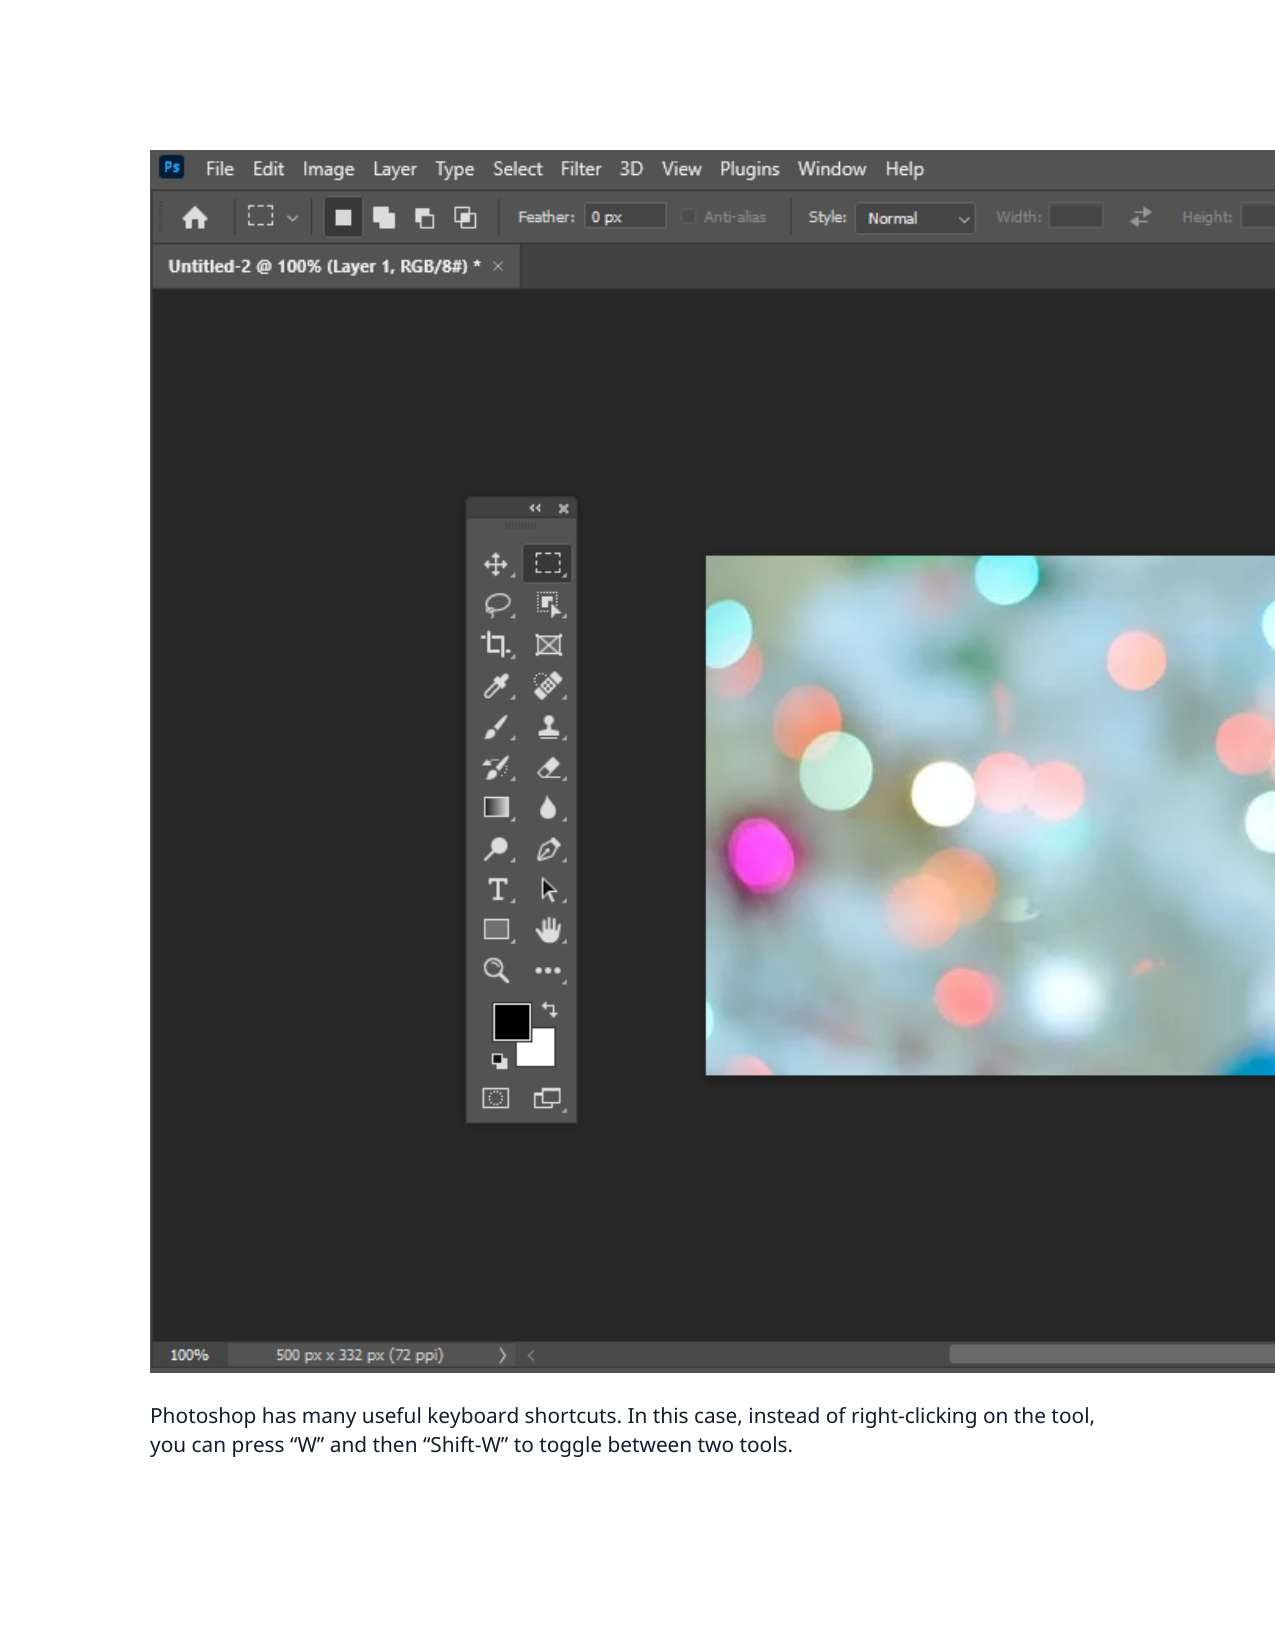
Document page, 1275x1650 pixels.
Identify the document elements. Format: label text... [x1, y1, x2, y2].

text Photoshop has many useful keyboard shortcuts. In this case, instead of right-clicking on the tool, you can press “W” and then “Shift-W” to toggle between two tools. [150, 1401, 1125, 1458]
picture [150, 150, 1275, 1373]
